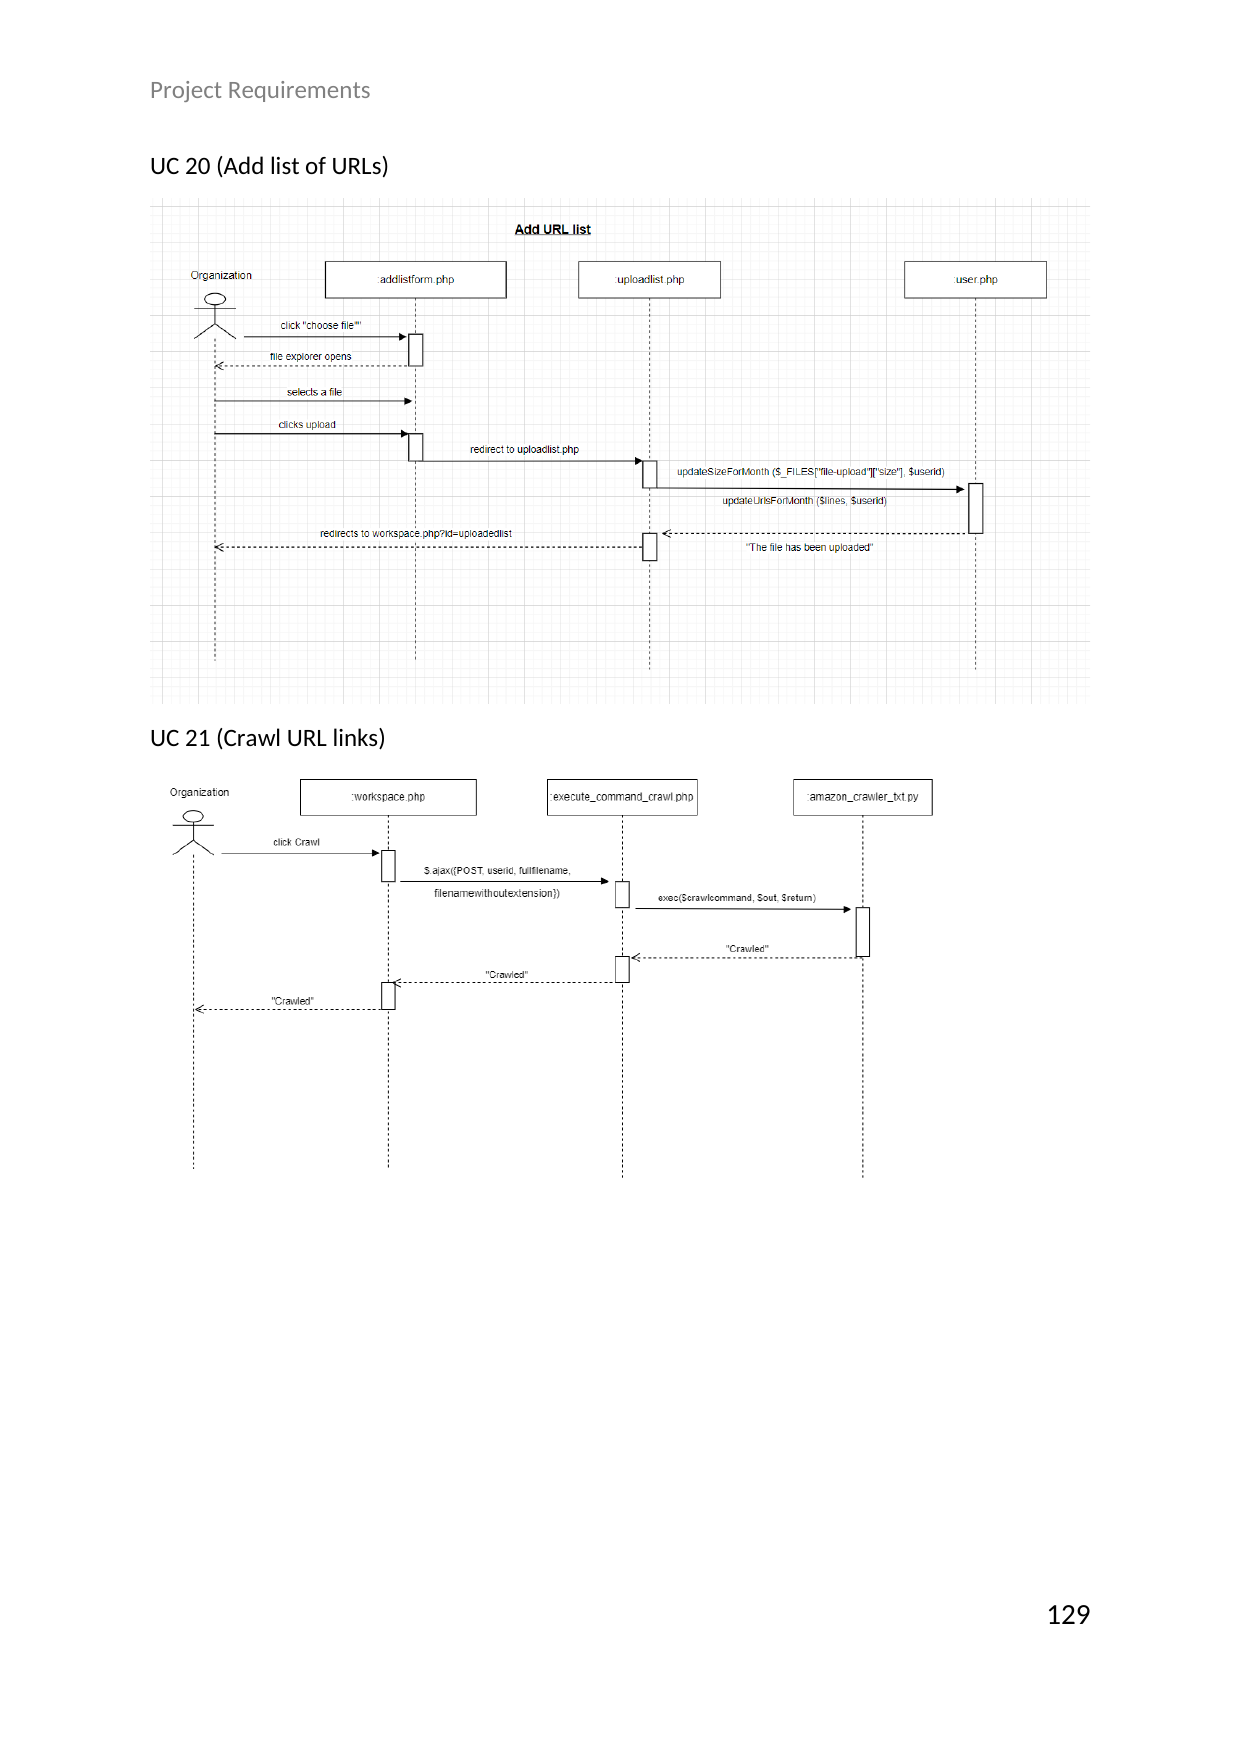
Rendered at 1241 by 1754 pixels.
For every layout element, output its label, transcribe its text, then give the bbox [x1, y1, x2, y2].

text UC 21 (Crawl URL links) [150, 722, 1090, 752]
text UC 20 (Add list of URLs) [150, 150, 1090, 181]
picture [150, 770, 941, 1186]
picture [150, 198, 1091, 704]
